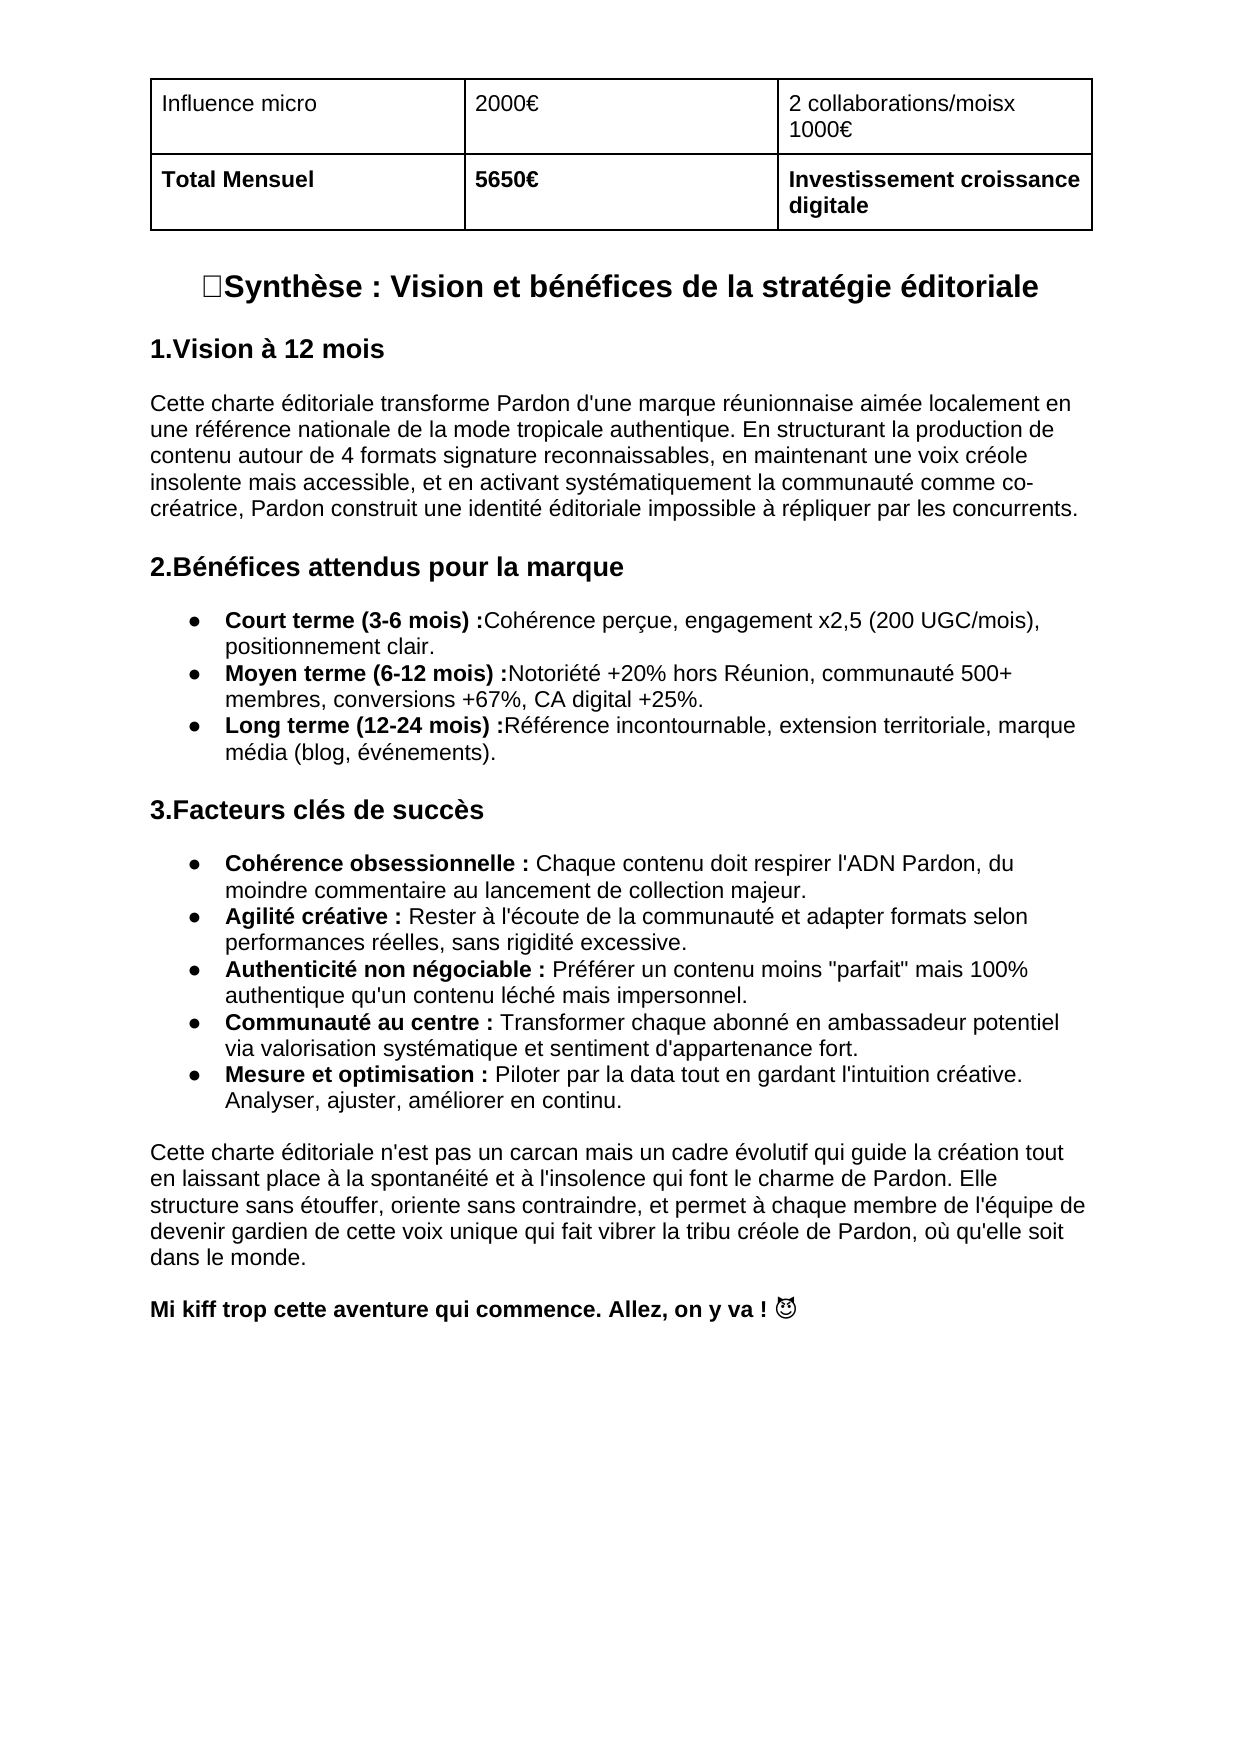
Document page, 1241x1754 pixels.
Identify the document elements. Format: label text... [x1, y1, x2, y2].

table_cell 5650€ [466, 155, 777, 229]
table_cell 2 collaborations/moisx 1000€ [779, 80, 1091, 153]
subtitle 2.Bénéfices attendus pour la marque [150, 551, 1090, 582]
list Communauté au centre : Transformer chaque abonné en ambassadeur potentiel via valorisation systématique et sentiment d'appartenance fort. [187, 1008, 1090, 1061]
subtitle 3.Facteurs clés de succès [150, 794, 1090, 825]
list Cohérence obsessionnelle : Chaque contenu doit respirer l'ADN Pardon, du moindre commentaire au lancement de collection majeur. [187, 850, 1090, 903]
text Cette charte éditoriale transforme Pardon d'une marque réunionnaise aimée localement en une référence nationale de la mode tropicale authentique. En structurant la production de contenu autour de 4 formats signature reconnaissables, en maintenant une voix créole insolente mais accessible, et en activant systématiquement la communauté comme co-créatrice, Pardon construit une identité éditoriale impossible à répliquer par les concurrents. [150, 389, 1090, 521]
table_cell Investissement croissance digitale [779, 155, 1091, 229]
text Mi kiff trop cette aventure qui commence. Allez, on y va ! 🔥💛😈 [150, 1296, 1090, 1322]
subtitle 1.Vision à 12 mois [150, 333, 1090, 364]
list Court terme (3-6 mois) :Cohérence perçue, engagement x2,5 (200 UGC/mois), positionnement clair. [187, 607, 1090, 659]
table_cell 2000€ [466, 80, 777, 153]
list Mesure et optimisation : Piloter par la data tout en gardant l'intuition créative. Analyser, ajuster, améliorer en continu. [187, 1061, 1090, 1114]
list Long terme (12-24 mois) :Référence incontournable, extension territoriale, marque média (blog, événements). [187, 712, 1090, 765]
list Moyen terme (6-12 mois) :Notoriété +20% hors Réunion, communauté 500+ membres, conversions +67%, CA digital +25%. [187, 659, 1090, 712]
table_cell Influence micro [152, 80, 464, 153]
subtitle 🌟Synthèse : Vision et bénéfices de la stratégie éditoriale [150, 268, 1090, 304]
list Agilité créative : Rester à l'écoute de la communauté et adapter formats selon performances réelles, sans rigidité excessive. [187, 903, 1090, 956]
table_cell Total Mensuel [152, 155, 464, 229]
list Authenticité non négociable : Préférer un contenu moins "parfait" mais 100% authentique qu'un contenu léché mais impersonnel. [187, 956, 1090, 1008]
text Cette charte éditoriale n'est pas un carcan mais un cadre évolutif qui guide la création tout en laissant place à la spontanéité et à l'insolence qui font le charme de Pardon. Elle structure sans étouffer, oriente sans contraindre, et permet à chaque membre de l'équipe de devenir gardien de cette voix unique qui fait vibrer la tribu créole de Pardon, où qu'elle soit dans le monde. [150, 1139, 1090, 1271]
